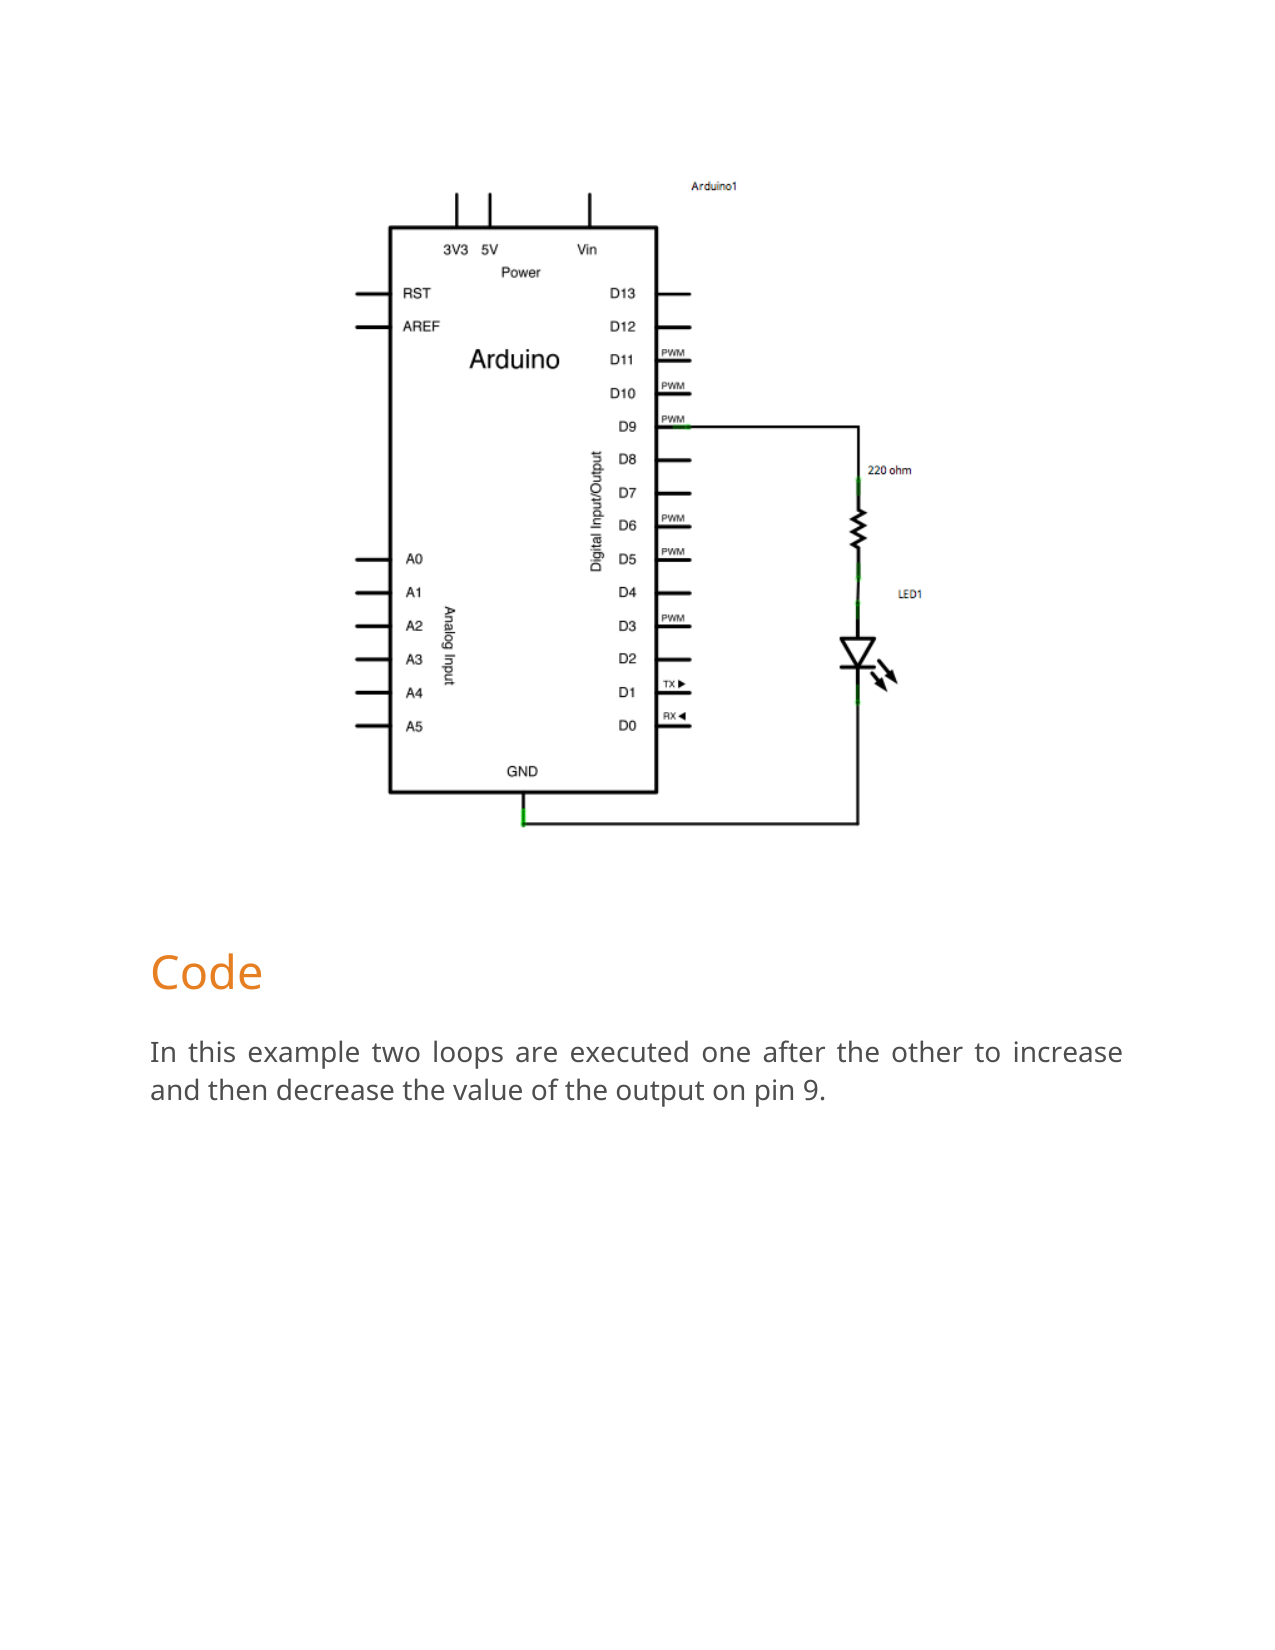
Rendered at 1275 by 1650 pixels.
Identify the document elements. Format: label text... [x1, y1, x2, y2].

text Code [150, 939, 1125, 1003]
picture [325, 150, 950, 910]
text In this example two loops are executed one after the other to increase and then decrease the value of the output on pin 9. [150, 1032, 1125, 1109]
